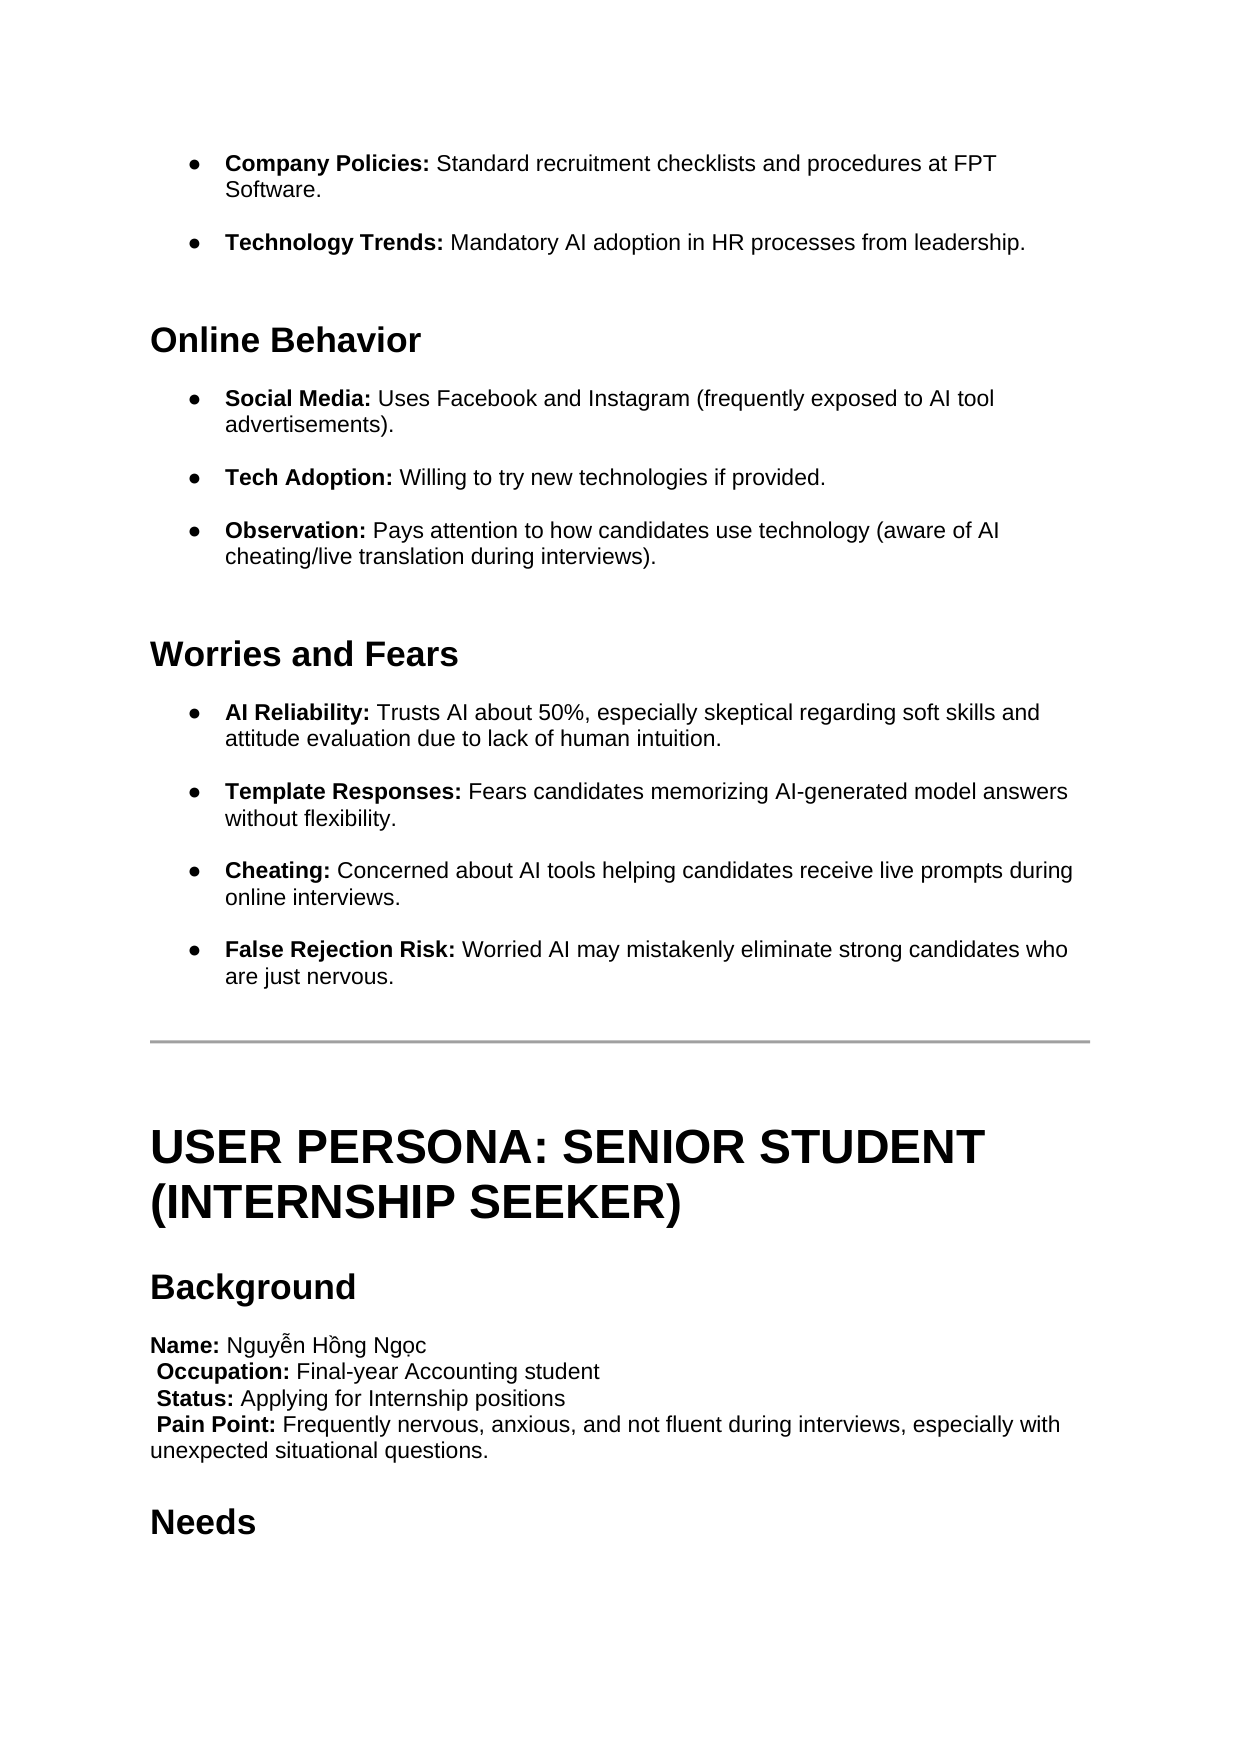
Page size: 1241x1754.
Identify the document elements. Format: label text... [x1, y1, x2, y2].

list Social Media: Uses Facebook and Instagram (frequently exposed to AI tool advertisements). [187, 385, 1090, 464]
list Technology Trends: Mandatory AI adoption in HR processes from leadership. [187, 229, 1090, 282]
text Name: Nguyễn Hồng Ngọc Occupation: Final-year Accounting student Status: Applying for Internship positions Pain Point: Frequently nervous, anxious, and not fluent during interviews, especially with unexpected situational questions. [150, 1332, 1090, 1464]
list False Rejection Risk: Worried AI may mistakenly eliminate strong candidates who are just nervous. [187, 936, 1090, 1015]
subtitle USER PERSONA: SENIOR STUDENT (INTERNSHIP SEEKER) [150, 1118, 1090, 1229]
list Company Policies: Standard recruitment checklists and procedures at FPT Software. [187, 150, 1090, 229]
subtitle Background [150, 1266, 1090, 1307]
list AI Reliability: Trusts AI about 50%, especially skeptical regarding soft skills and attitude evaluation due to lack of human intuition. [187, 699, 1090, 778]
list Template Responses: Fears candidates memorizing AI-generated model answers without flexibility. [187, 778, 1090, 857]
list Cheating: Concerned about AI tools helping candidates receive live prompts during online interviews. [187, 857, 1090, 936]
subtitle Online Behavior [150, 319, 1090, 360]
subtitle Worries and Fears [150, 633, 1090, 674]
list Observation: Pays attention to how candidates use technology (aware of AI cheating/live translation during interviews). [187, 517, 1090, 596]
list Tech Adoption: Willing to try new technologies if provided. [187, 464, 1090, 517]
subtitle Needs [150, 1501, 1090, 1542]
